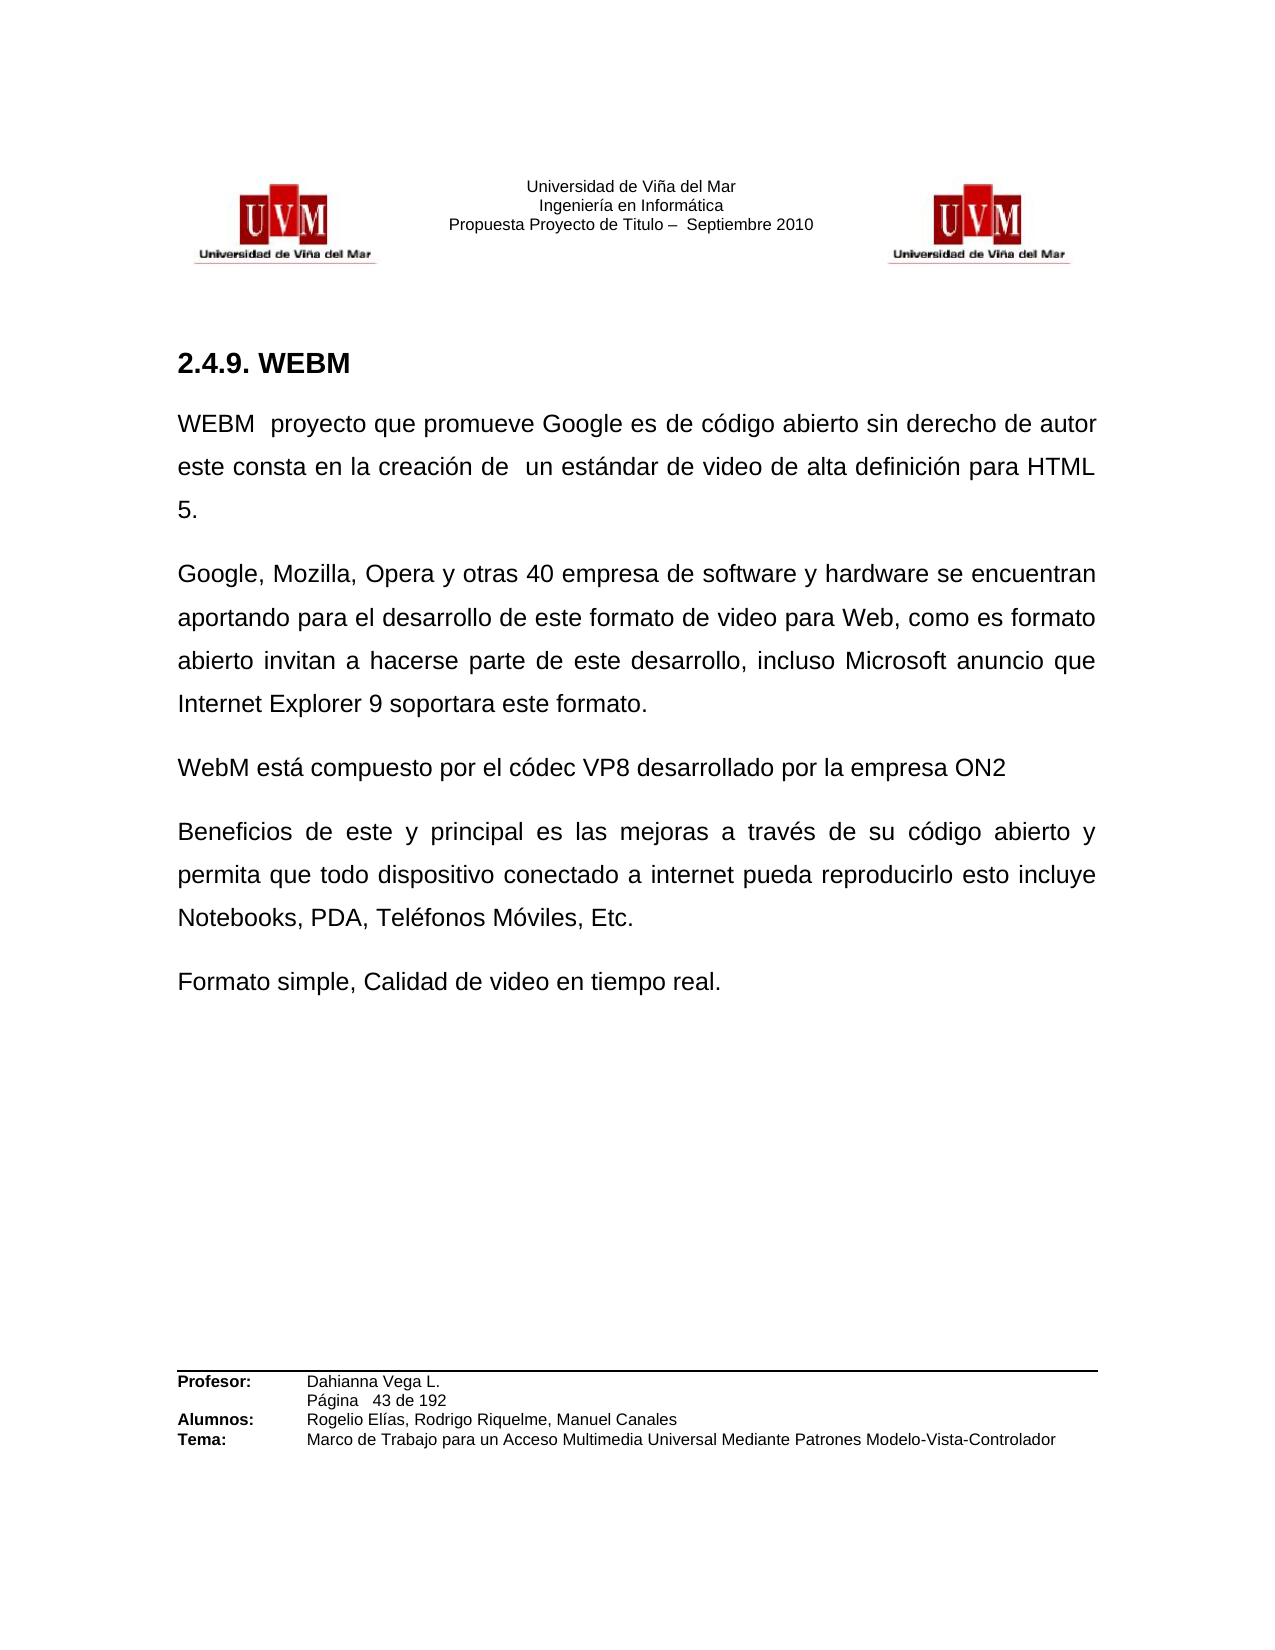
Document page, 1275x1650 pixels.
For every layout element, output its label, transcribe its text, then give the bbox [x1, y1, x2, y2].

text Google, Mozilla, Opera y otras 40 empresa de software y hardware se encuentran aportando para el desarrollo de este formato de video para Web, como es formato abierto invitan a hacerse parte de este desarrollo, incluso Microsoft anuncio que Internet Explorer 9 soportara este formato. [177, 559, 1098, 717]
picture [177, 176, 390, 267]
picture [871, 176, 1084, 267]
text Formato simple, Calidad de video en tiempo real. [177, 967, 1098, 996]
text WEBM proyecto que promueve Google es de código abierto sin derecho de autor este consta en la creación de un estándar de video de alta definición para HTML 5. [177, 409, 1098, 524]
subtitle 2.4.9. WEBM [177, 346, 1098, 380]
text Beneficios de este y principal es las mejoras a través de su código abierto y permita que todo dispositivo conectado a internet pueda reproducirlo esto incluye Notebooks, PDA, Teléfonos Móviles, Etc. [177, 817, 1098, 932]
text WebM está compuesto por el códec VP8 desarrollado por la empresa ON2 [177, 753, 1098, 781]
